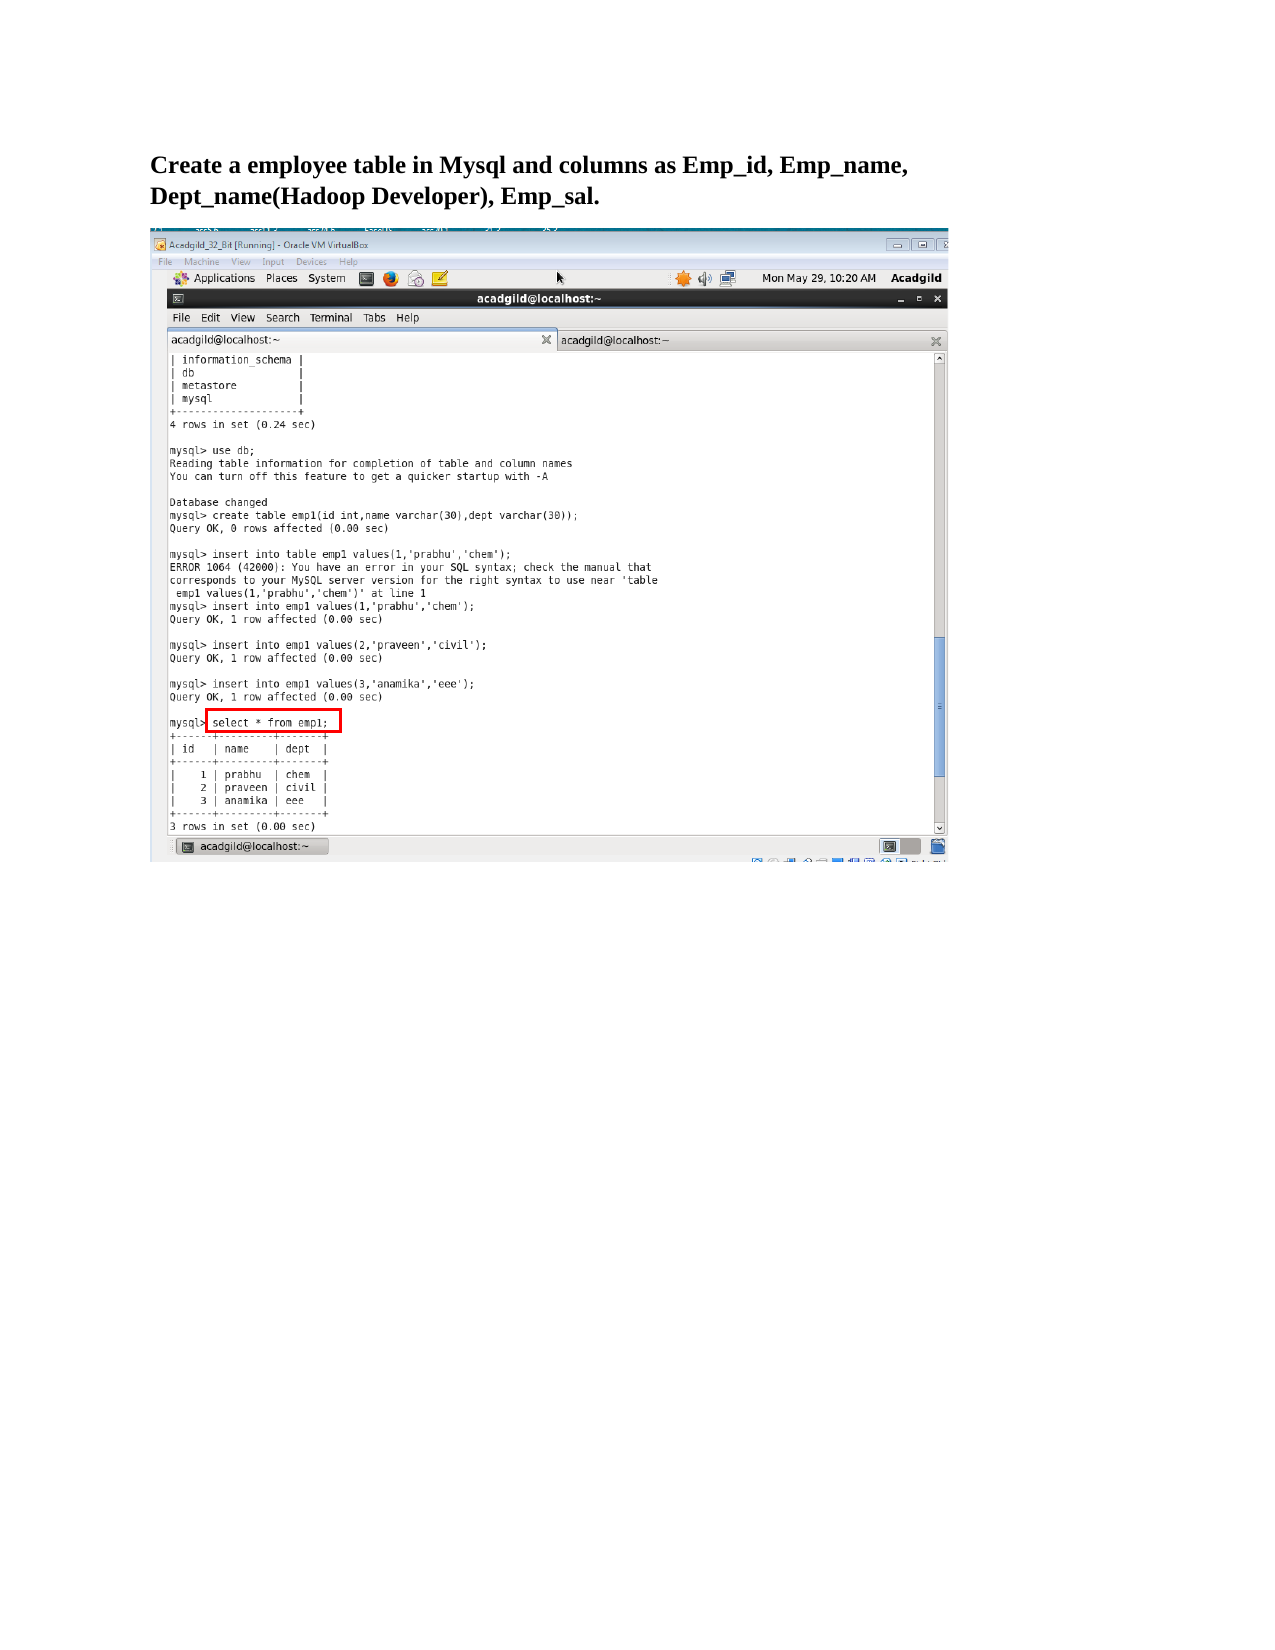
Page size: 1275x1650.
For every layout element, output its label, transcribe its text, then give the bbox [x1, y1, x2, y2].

text Create a employee table in Mysql and columns as Emp_id, Emp_name, Dept_name(Hadoop Developer), Emp_sal. [150, 150, 1125, 210]
picture [150, 228, 949, 862]
